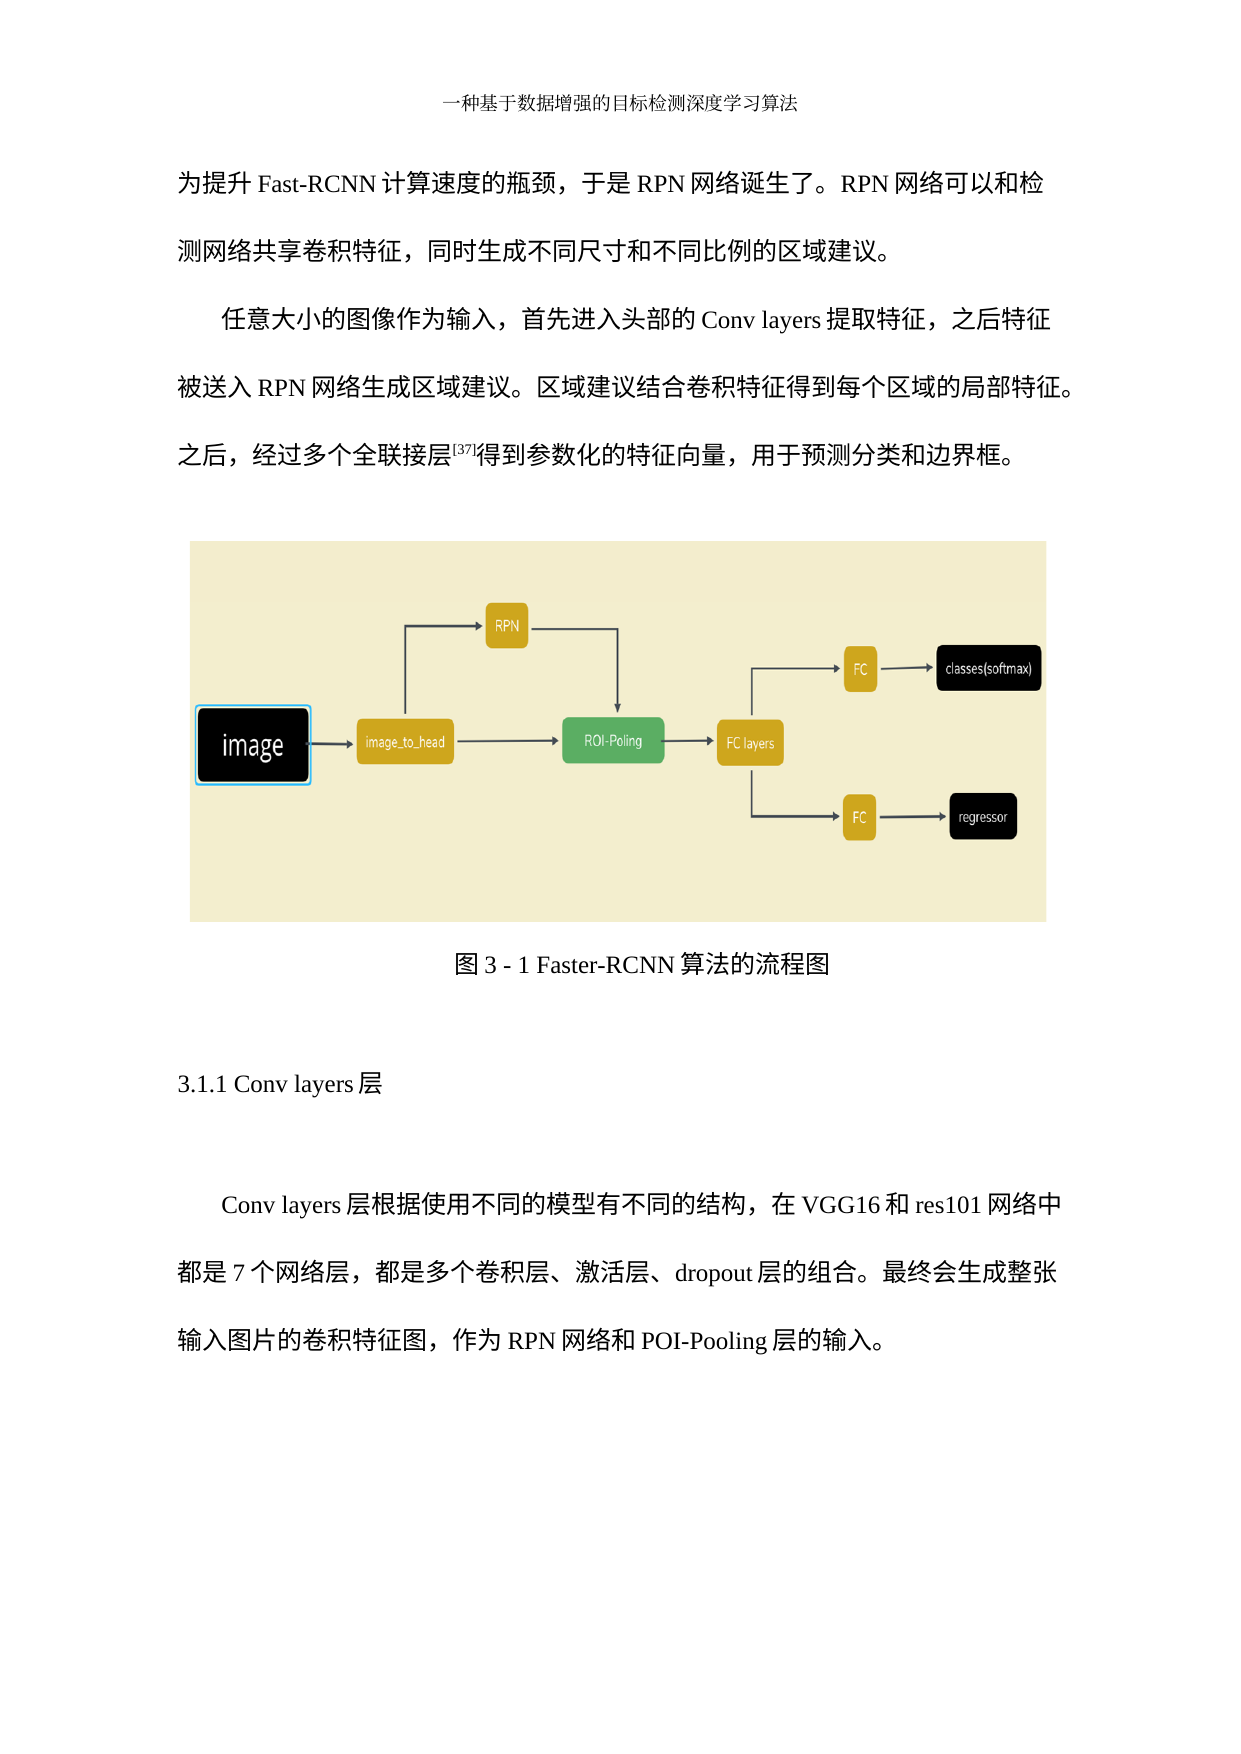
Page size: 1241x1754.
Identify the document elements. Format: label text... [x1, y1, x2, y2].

text 任意大小的图像作为输入，首先进入头部的Conv layers提取特征，之后特征被送入RPN网络生成区域建议。区域建议结合卷积特征得到每个区域的局部特征。之后，经过多个全联接层[]得到参数化的特征向量，用于预测分类和边界框。 [177, 283, 1063, 487]
picture [188, 541, 1046, 921]
subtitle 3.1.1 Conv layers层 [177, 1047, 1063, 1115]
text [177, 148, 1063, 283]
text Conv layers层根据使用不同的模型有不同的结构，在VGG16和res101网络中都是7个网络层，都是多个卷积层、激活层、dropout层的组合。最终会生成整张输入图片的卷积特征图，作为RPN网络和POI-Pooling层的输入。 [177, 1169, 1063, 1372]
